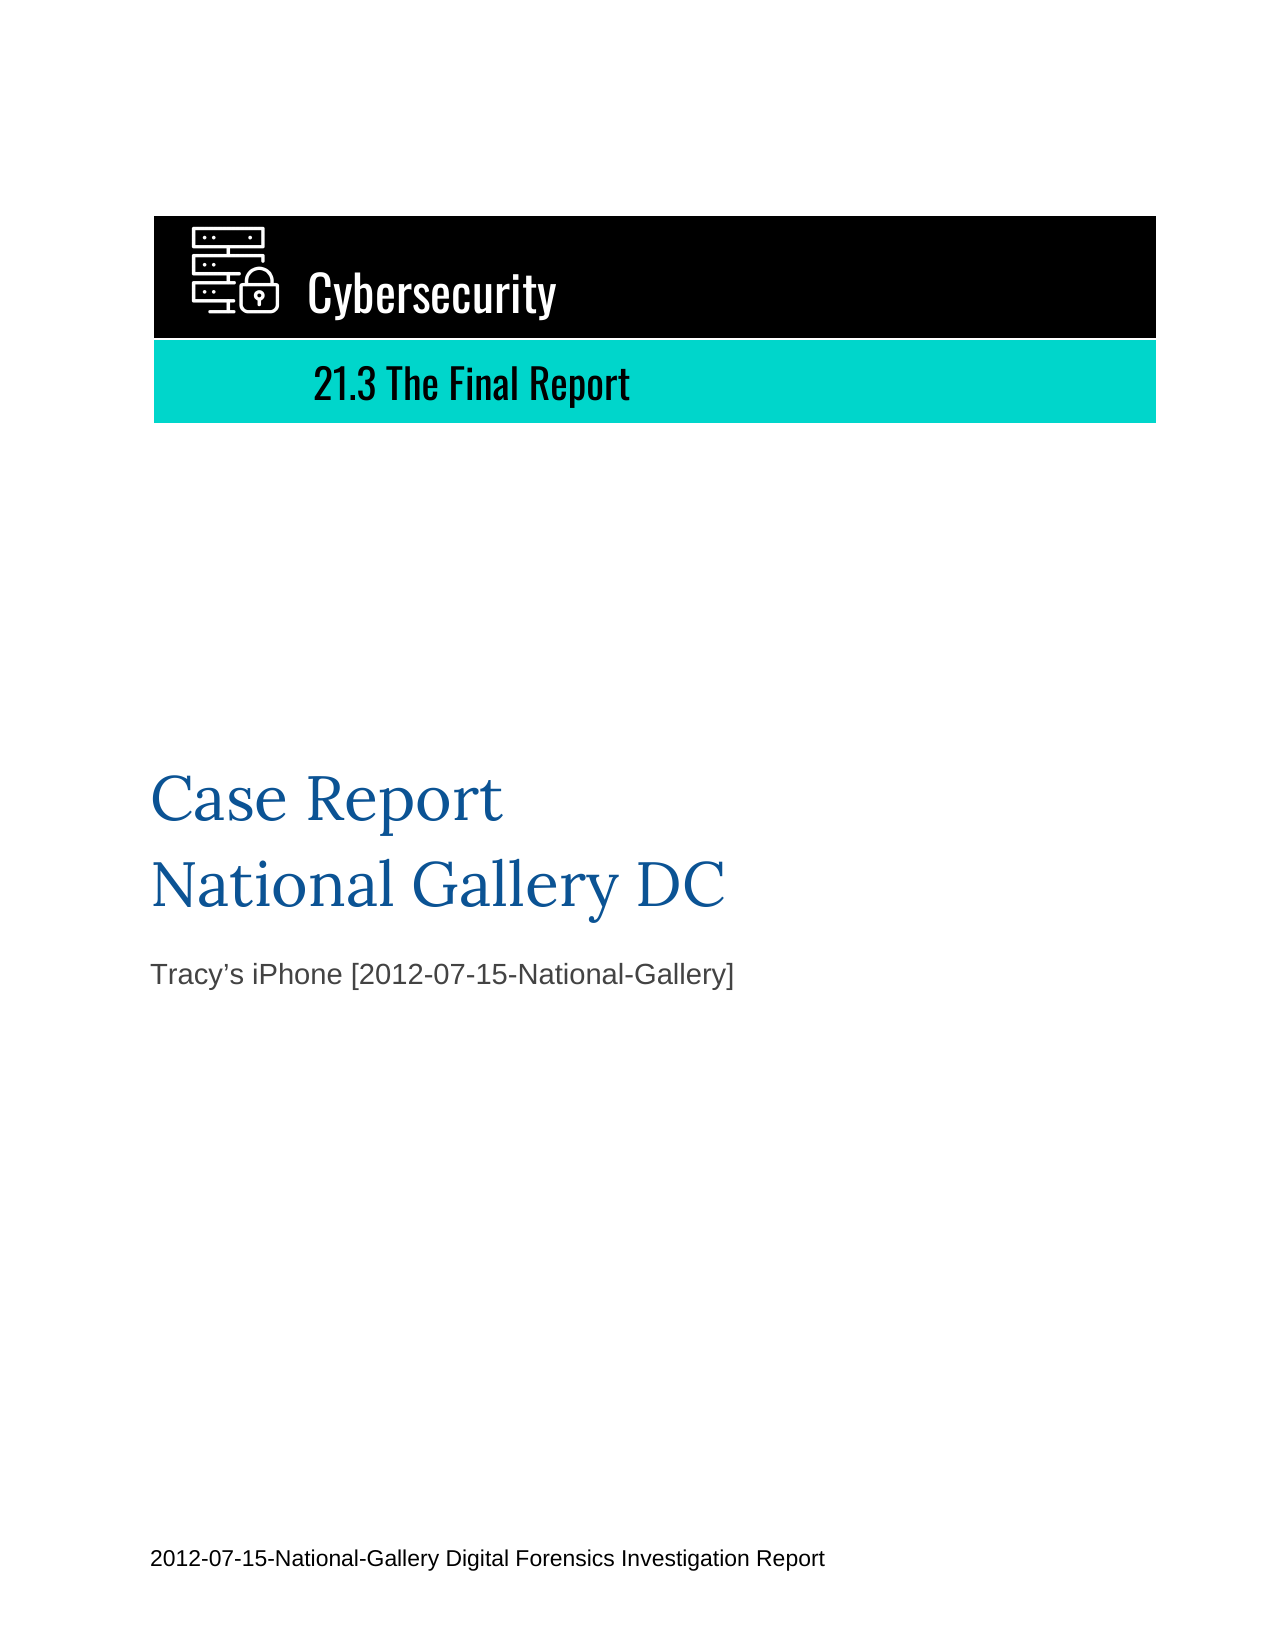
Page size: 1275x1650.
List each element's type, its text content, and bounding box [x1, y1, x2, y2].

picture [191, 226, 280, 314]
title Case Report [150, 757, 1125, 837]
subtitle Tracy’s iPhone [2012-07-15-National-Gallery] [150, 957, 1125, 990]
table_header Cybersecurity [154, 216, 1156, 338]
title National Gallery DC [150, 843, 1125, 923]
table_cell 21.3 The Final Report [154, 340, 1156, 423]
